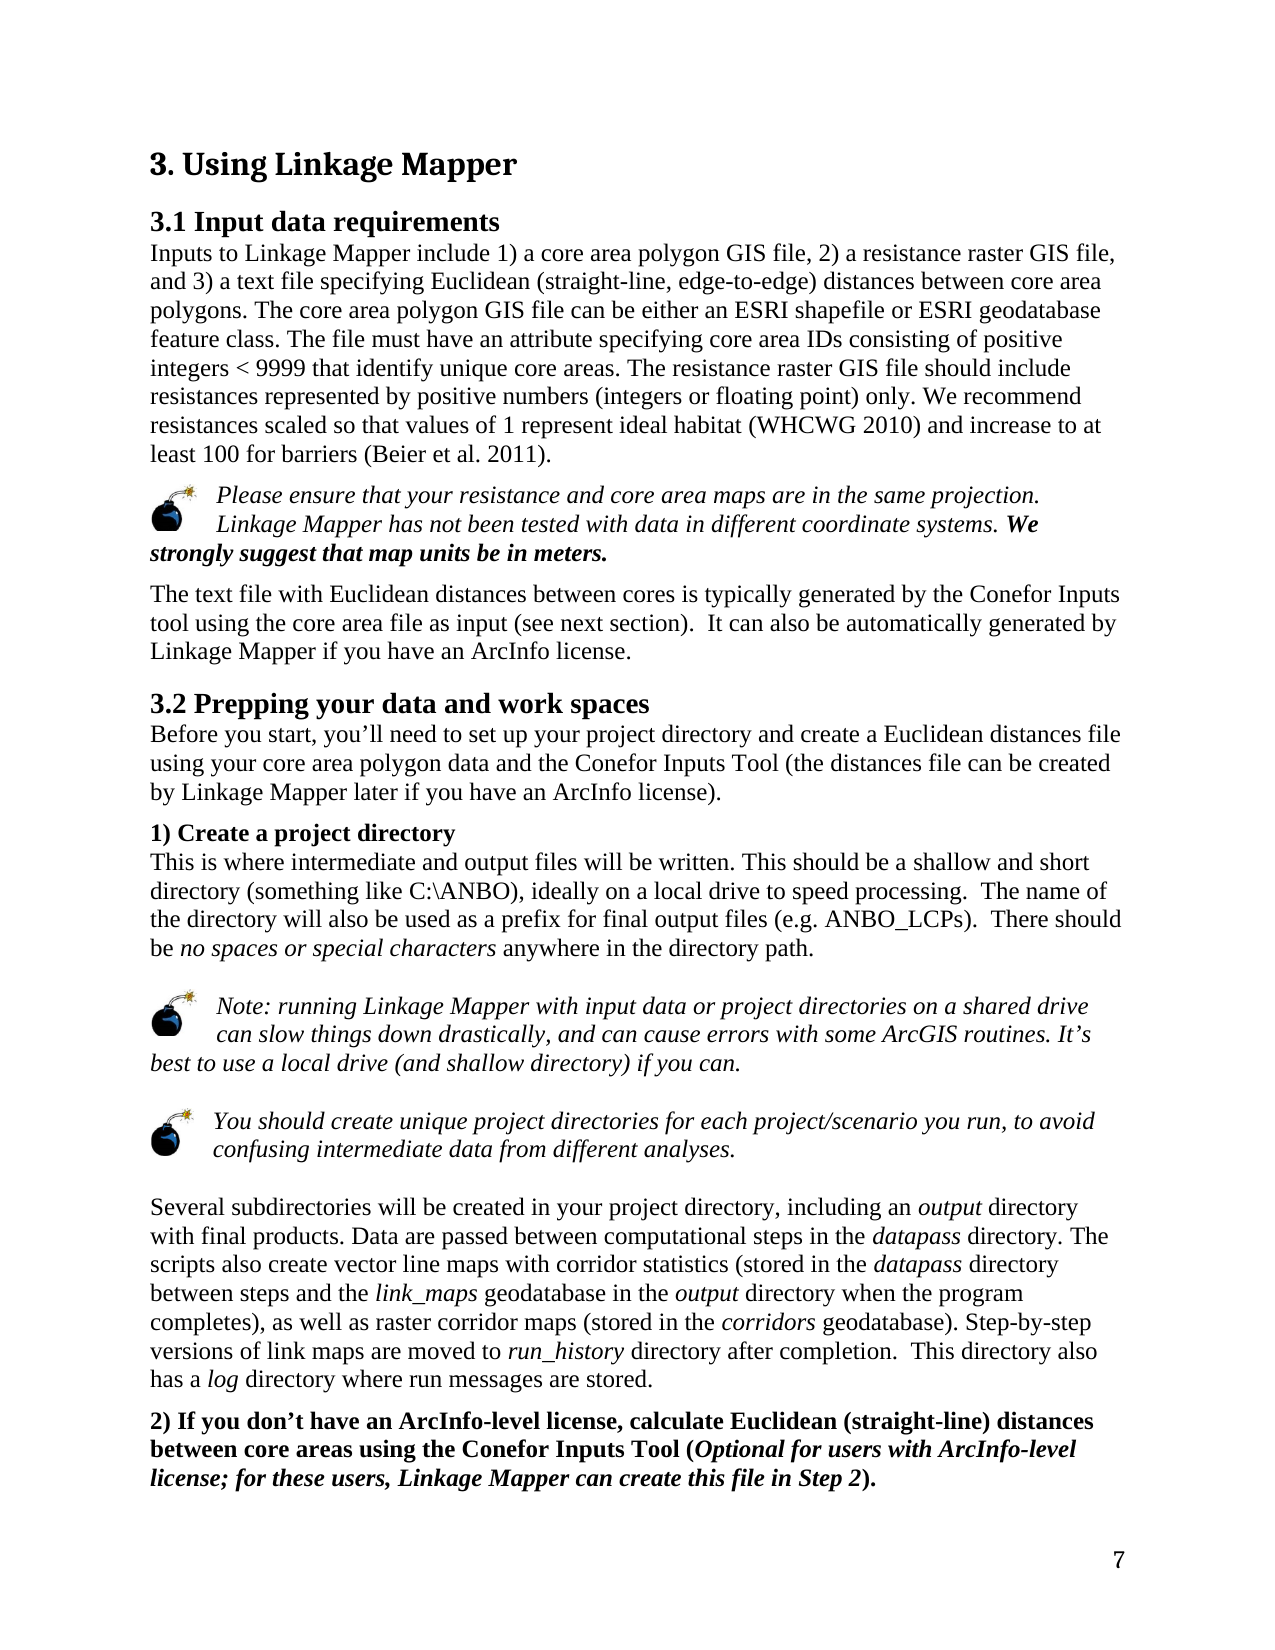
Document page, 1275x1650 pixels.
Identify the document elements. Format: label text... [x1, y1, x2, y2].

subtitle 3. Using Linkage Mapper [150, 145, 1125, 183]
subtitle 3.1 Input data requirements [150, 204, 1125, 238]
text Before you start, you’ll need to set up your project directory and create a Euclidean distances file using your core area polygon data and the Conefor Inputs Tool (the distances file can be created by Linkage Mapper later if you have an ArcInfo license). [150, 719, 1125, 806]
picture [151, 989, 198, 1036]
text 1) Create a project directory [150, 818, 1125, 847]
subtitle 3.2 Prepping your data and work spaces [150, 686, 1125, 719]
picture [151, 484, 198, 531]
text Please ensure that your resistance and core area maps are in the same projection. Linkage Mapper has not been tested with data in different coordinate systems. We strongly suggest that map units be in meters. [150, 480, 1125, 566]
picture [150, 1108, 194, 1154]
text Note: running Linkage Mapper with input data or project directories on a shared drive can slow things down drastically, and can cause errors with some ArcGIS routines. It’s best to use a local drive (and shallow directory) if you can. [150, 991, 1125, 1077]
text 2) If you don’t have an ArcInfo-level license, calculate Euclidean (straight-line) distances between core areas using the Conefor Inputs Tool (Optional for users with ArcInfo-level license; for these users, Linkage Mapper can create this file in Step 2). [150, 1406, 1125, 1492]
text The text file with Euclidean distances between cores is typically generated by the Conefor Inputs tool using the core area file as input (see next section). It can also be automatically generated by Linkage Mapper if you have an ArcInfo license. [150, 579, 1125, 665]
text You should create unique project directories for each project/scenario you run, to avoid confusing intermediate data from different analyses. [150, 1106, 1125, 1163]
text This is where intermediate and output files will be written. This should be a shallow and short directory (something like C:\ANBO), ideally on a local drive to speed processing. The name of the directory will also be used as a prefix for final output files (e.g. ANBO_LCPs). There should be no spaces or special characters anywhere in the directory path. [150, 847, 1125, 962]
text Several subdirectories will be created in your project directory, including an output directory with final products. Data are passed between computational steps in the datapass directory. The scripts also create vector line maps with corridor statistics (stored in the datapass directory between steps and the link_maps geodatabase in the output directory when the program completes), as well as raster corridor maps (stored in the corridors geodatabase). Step-by-step versions of link maps are moved to run_history directory after completion. This directory also has a log directory where run messages are stored. [150, 1192, 1125, 1393]
text Inputs to Linkage Mapper include 1) a core area polygon GIS file, 2) a resistance raster GIS file, and 3) a text file specifying Euclidean (straight-line, edge-to-edge) distances between core area polygons. The core area polygon GIS file can be either an ESRI shapefile or ESRI geodatabase feature class. The file must have an attribute specifying core area IDs consisting of positive integers < 9999 that identify unique core areas. The resistance raster GIS file should include resistances represented by positive numbers (integers or floating point) only. We recommend resistances scaled so that values of 1 represent ideal habitat (WHCWG 2010) and increase to at least 100 for barriers (Beier et al. 2011). [150, 238, 1125, 468]
